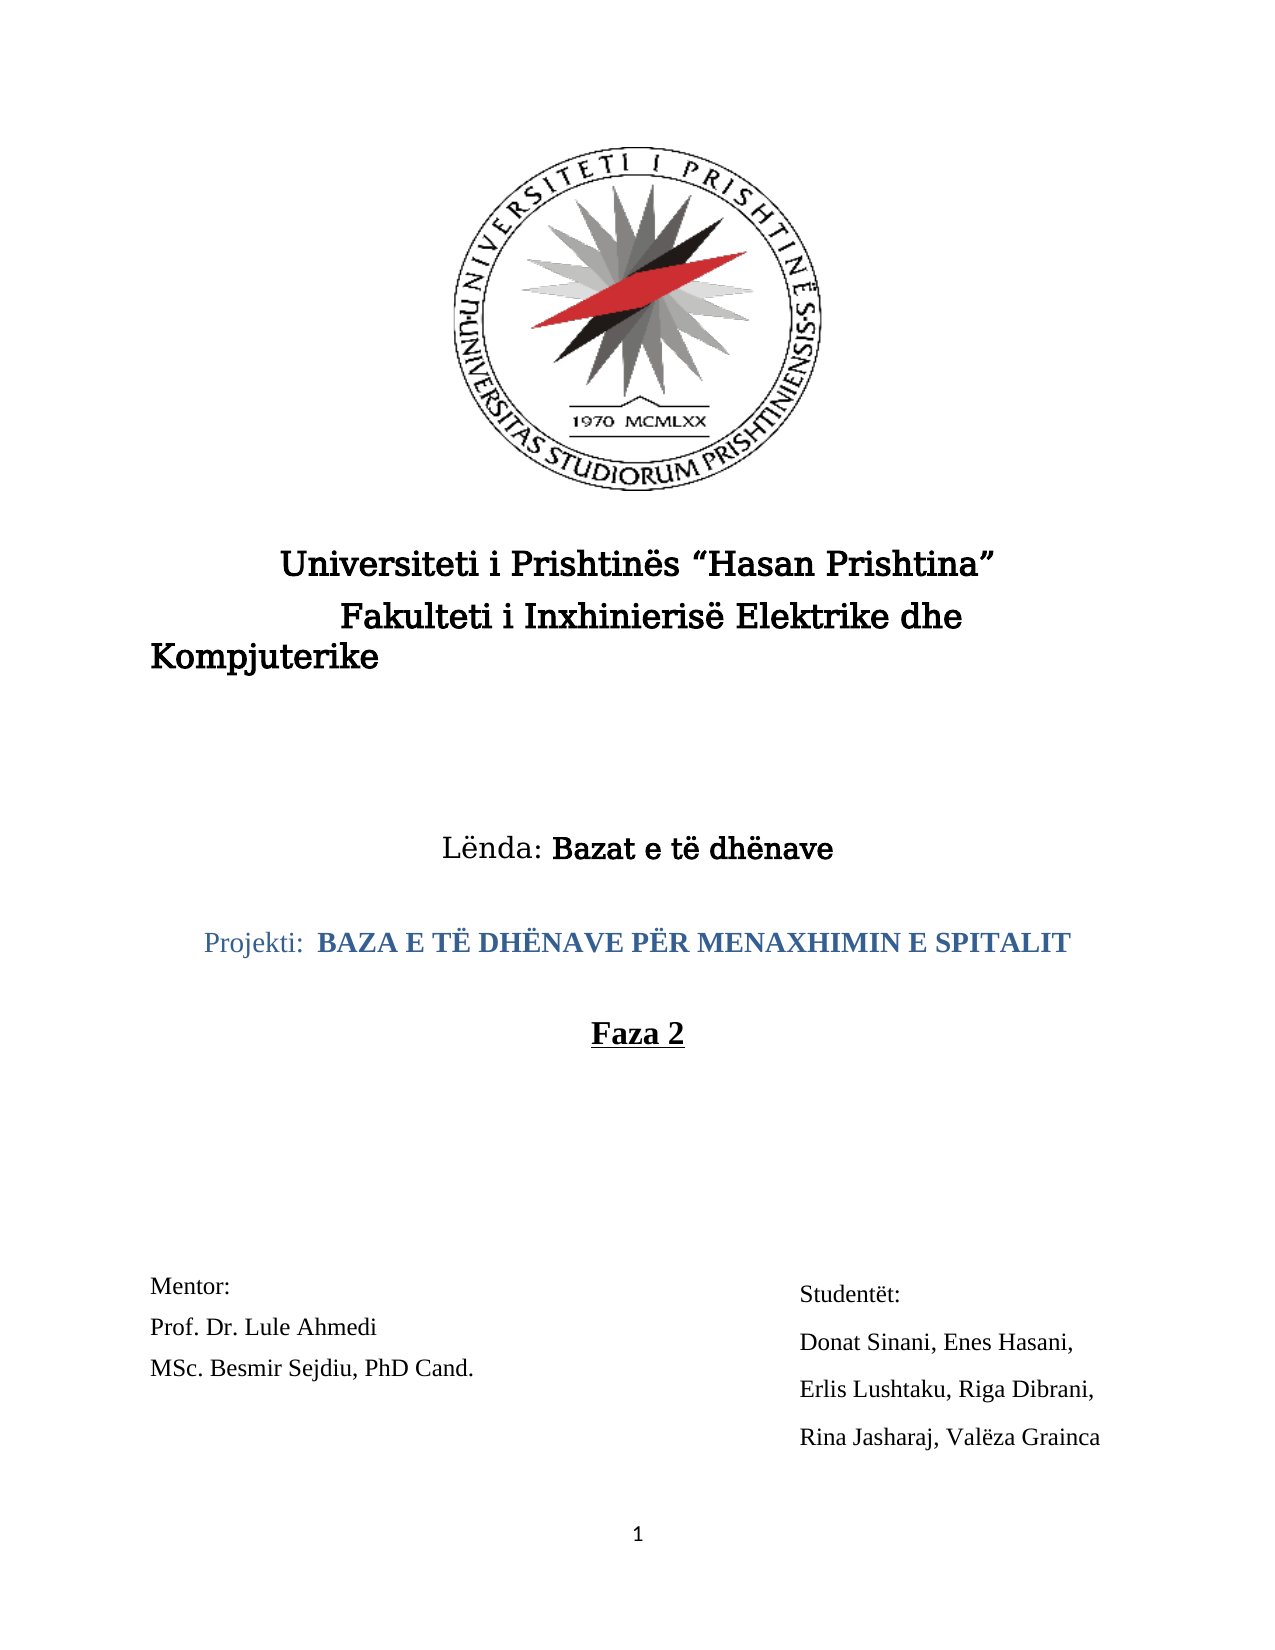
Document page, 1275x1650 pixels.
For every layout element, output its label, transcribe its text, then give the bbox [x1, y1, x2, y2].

text Mentor: [150, 1271, 784, 1299]
text Fakulteti i Inxhinierisë Elektrike dhe Kompjuterike [150, 595, 1125, 675]
text Prof. Dr. Lule Ahmedi [150, 1312, 784, 1341]
text Universiteti i Prishtinës “Hasan Prishtina” [150, 542, 1125, 582]
text Faza 2 [150, 1013, 1125, 1052]
text Projekti: BAZA E TË DHËNAVE PËR MENAXHIMIN E SPITALIT [150, 925, 1125, 958]
text Lënda: Bazat e të dhënave [150, 830, 1125, 865]
text MSc. Besmir Sejdiu, PhD Cand. [150, 1353, 784, 1382]
picture [453, 147, 822, 491]
